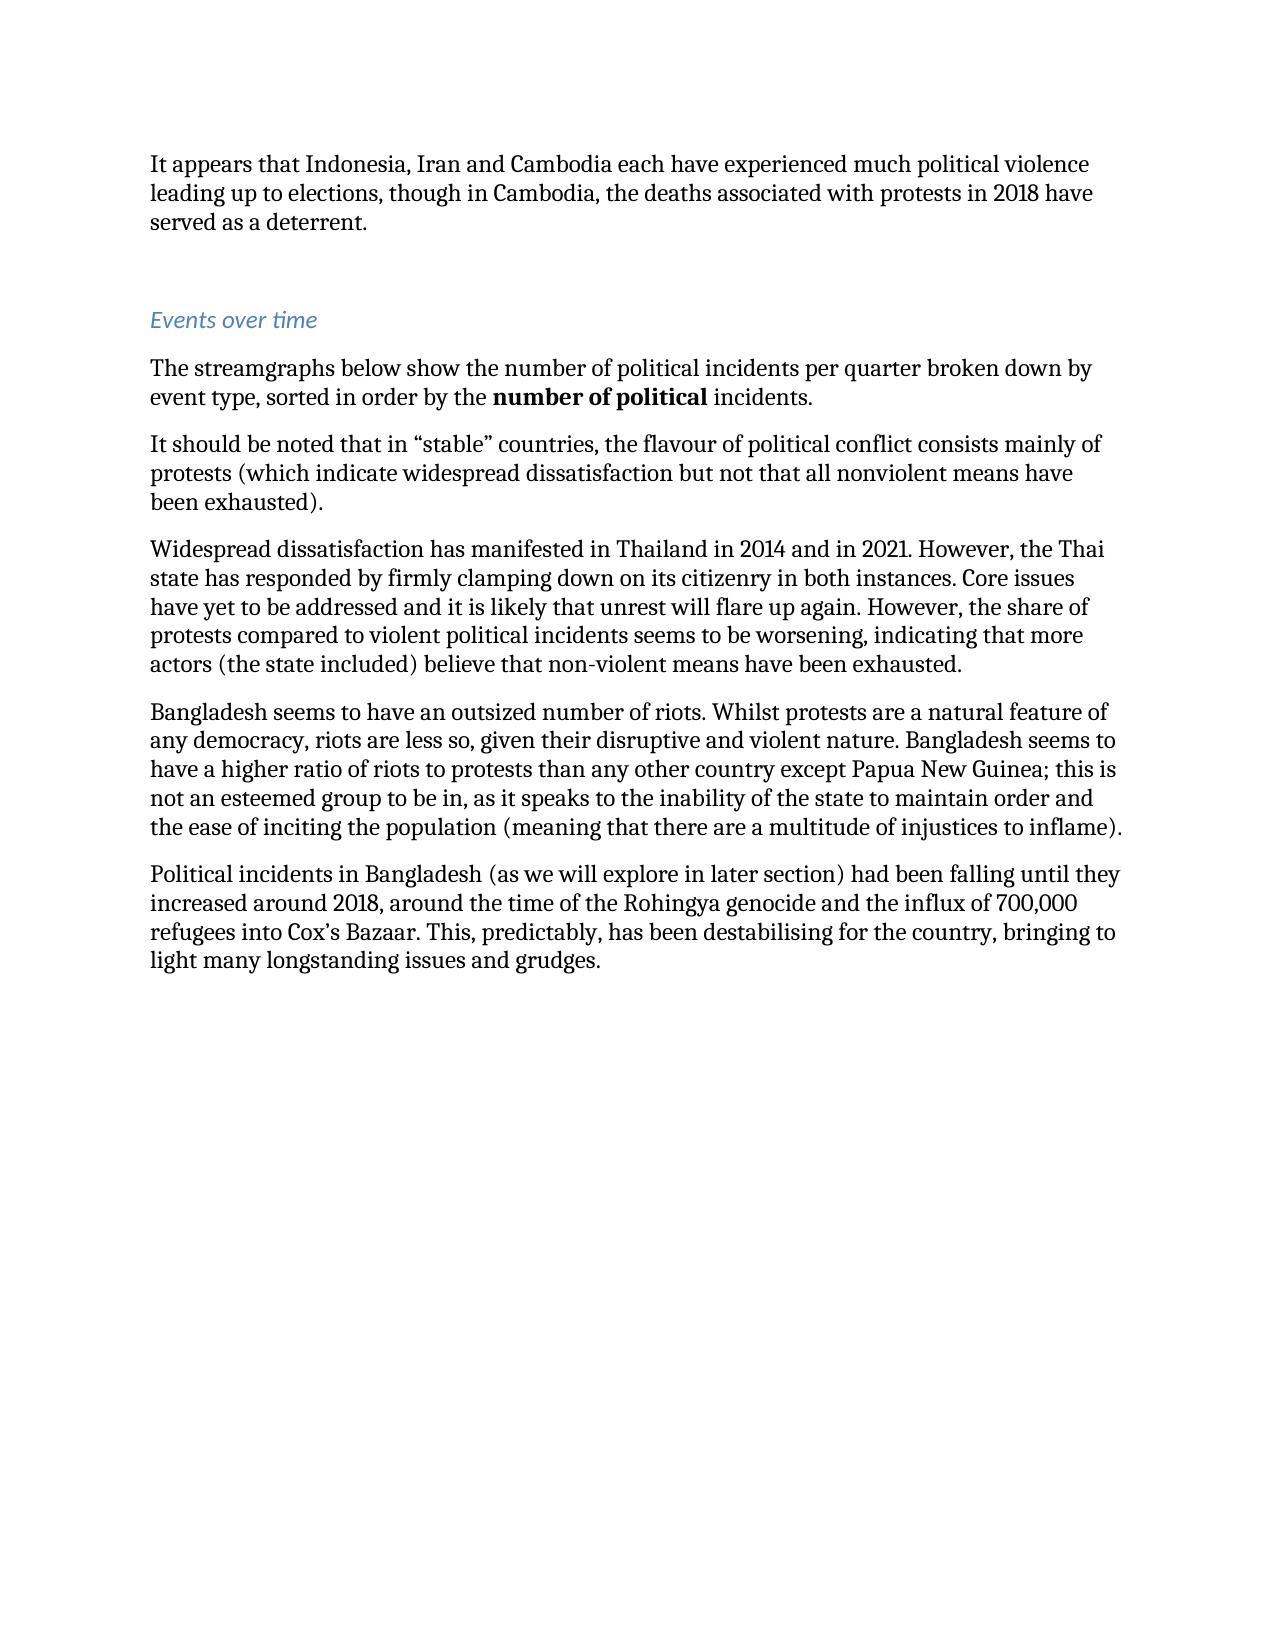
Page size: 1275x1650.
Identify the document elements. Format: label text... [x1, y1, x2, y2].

text It appears that Indonesia, Iran and Cambodia each have experienced much political violence leading up to elections, though in Cambodia, the deaths associated with protests in 2018 have served as a deterrent. [150, 150, 1125, 236]
text Political incidents in Bangladesh (as we will explore in later section) had been falling until they increased around 2018, around the time of the Rohingya genocide and the influx of 700,000 refugees into Cox’s Bazaar. This, predictably, has been destabilising for the country, bringing to light many longstanding issues and grudges. [150, 860, 1125, 975]
text Bangladesh seems to have an outsized number of riots. Whilst protests are a natural feature of any democracy, riots are less so, given their disruptive and violent nature. Bangladesh seems to have a higher ratio of riots to protests than any other country except Papua New Guinea; this is not an esteemed group to be in, as it speaks to the inability of the state to maintain order and the ease of inciting the population (meaning that there are a multitude of injustices to inflame). [150, 698, 1125, 841]
subtitle Events over time [150, 304, 1125, 335]
text Widespread dissatisfaction has manifested in Thailand in 2014 and in 2021. However, the Thai state has responded by firmly clamping down on its citizenry in both instances. Core issues have yet to be addressed and it is likely that unrest will flare up again. However, the share of protests compared to violent political incidents seems to be worsening, indicating that more actors (the state included) believe that non-violent means have been exhausted. [150, 535, 1125, 679]
text It should be noted that in “stable” countries, the flavour of political conflict consists mainly of protests (which indicate widespread dissatisfaction but not that all nonviolent means have been exhausted). [150, 430, 1125, 516]
text The streamgraphs below show the number of political incidents per quarter broken down by event type, sorted in order by the number of political incidents. [150, 354, 1125, 411]
